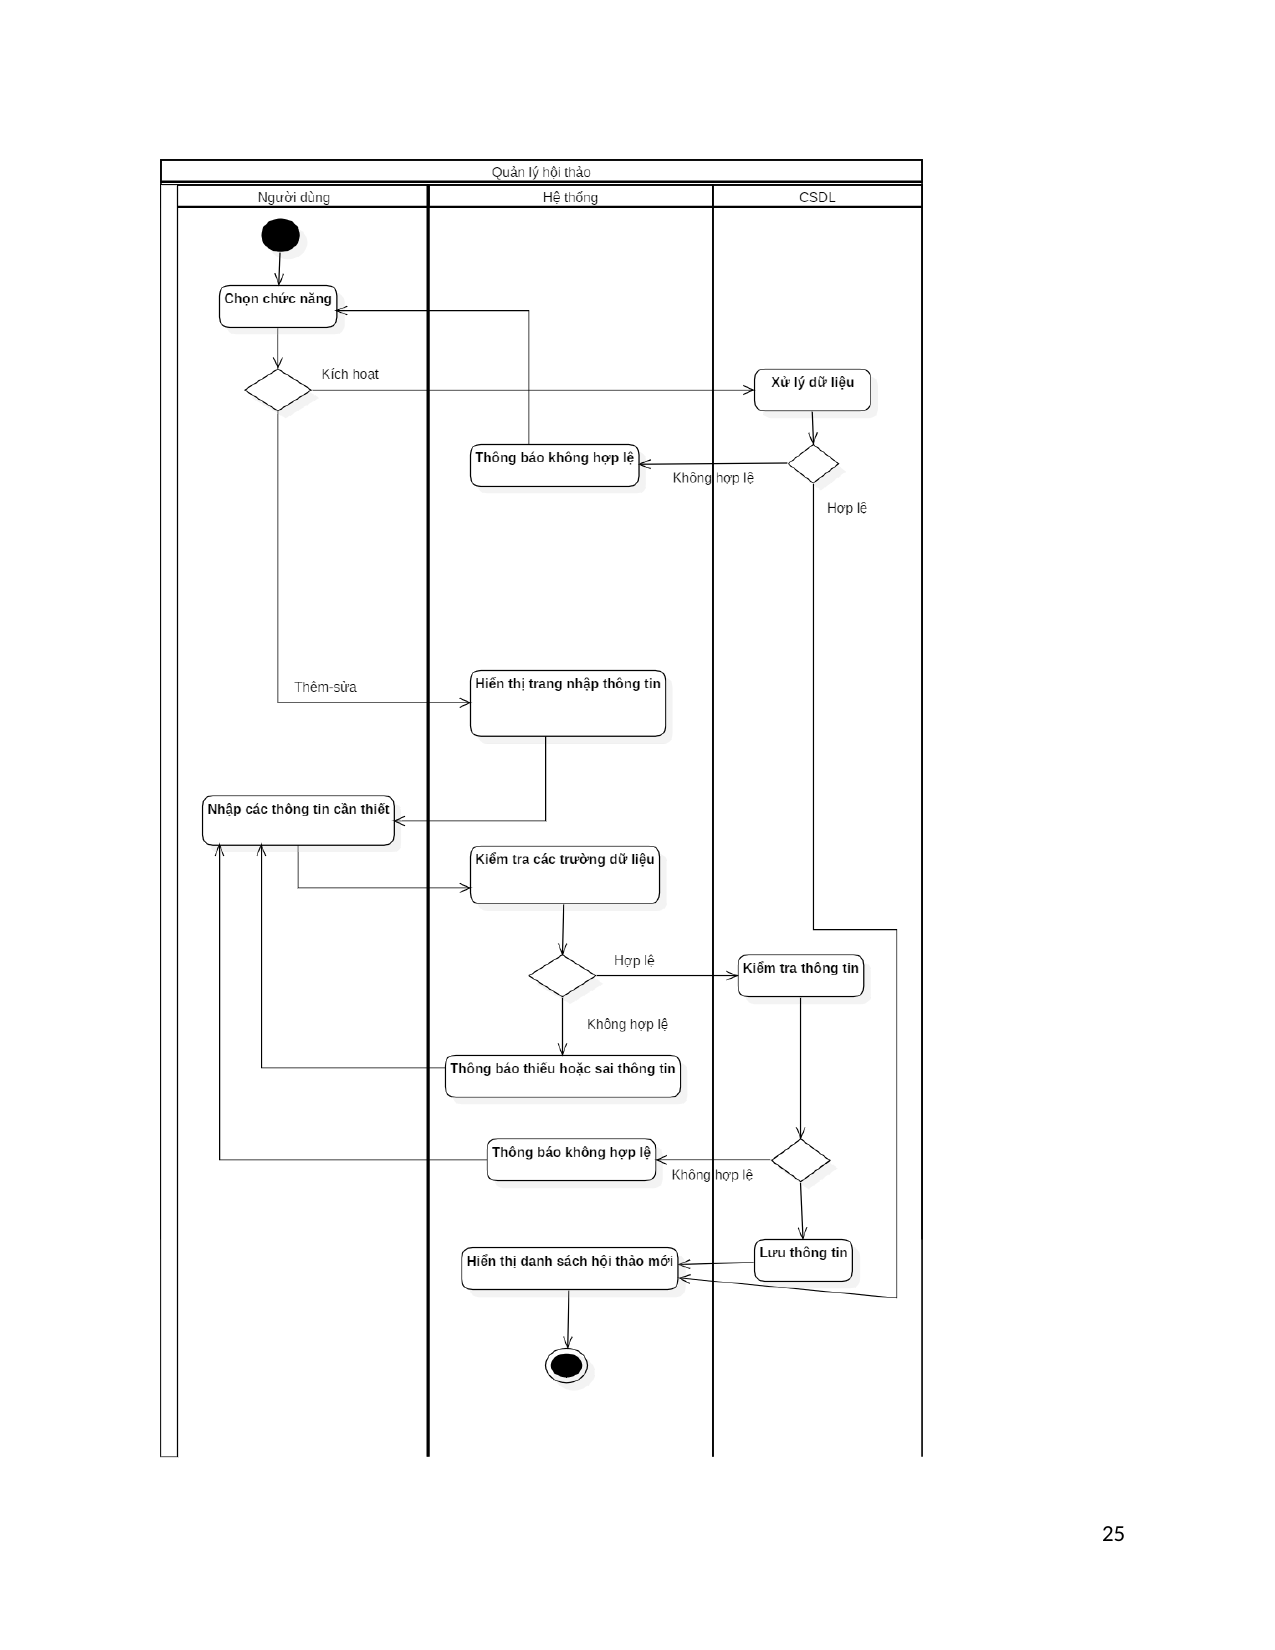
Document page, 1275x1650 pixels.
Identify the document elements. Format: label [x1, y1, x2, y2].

picture [150, 150, 963, 1498]
